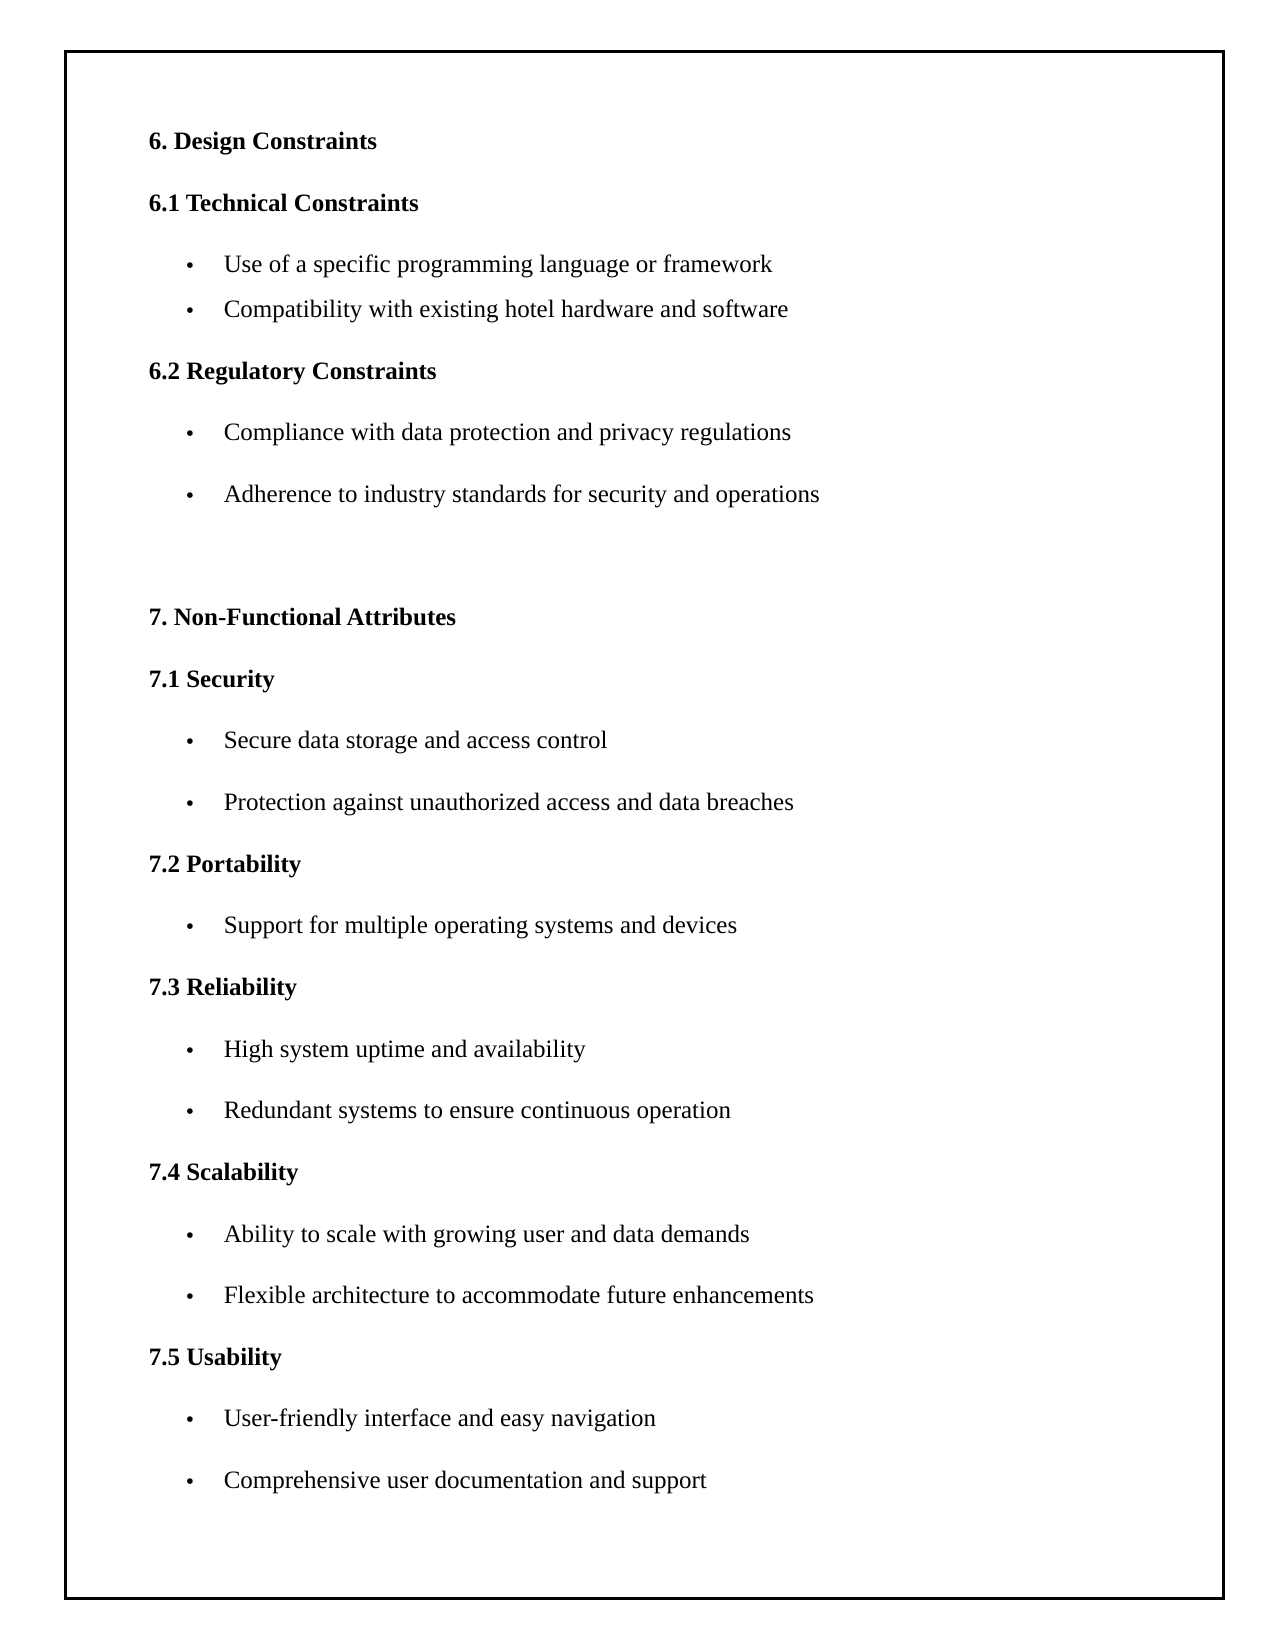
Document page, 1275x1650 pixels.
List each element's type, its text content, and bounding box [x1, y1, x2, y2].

list User-friendly interface and easy navigation [186, 1403, 1126, 1432]
subtitle 6.1 Technical Constraints [148, 188, 1125, 216]
subtitle 7.5 Usability [148, 1342, 1125, 1371]
text 7.2 Portability [148, 849, 1131, 878]
subtitle 6. Design Constraints [148, 126, 1125, 155]
subtitle 7.1 Security [148, 664, 1125, 692]
list Ability to scale with growing user and data demands [186, 1219, 1126, 1247]
list Compliance with data protection and privacy regulations [186, 417, 1126, 446]
list Comprehensive user documentation and support [186, 1465, 1126, 1494]
list Compatibility with existing hotel hardware and software [186, 294, 1126, 323]
list Support for multiple operating systems and devices [186, 911, 1126, 939]
list Flexible architecture to accommodate future enhancements [186, 1280, 1126, 1309]
list Adherence to industry standards for security and operations [186, 479, 1126, 508]
list Use of a specific programming language or framework [186, 249, 1126, 278]
subtitle 7.3 Reliability [148, 972, 1125, 1001]
list Redundant systems to ensure continuous operation [186, 1095, 1126, 1124]
subtitle 6.2 Regulatory Constraints [148, 356, 1125, 384]
list Protection against unauthorized access and data breaches [186, 787, 1126, 816]
list High system uptime and availability [186, 1034, 1126, 1062]
subtitle 7.4 Scalability [148, 1157, 1125, 1186]
subtitle 7. Non-Functional Attributes [148, 602, 1125, 631]
list Secure data storage and access control [186, 725, 1126, 754]
